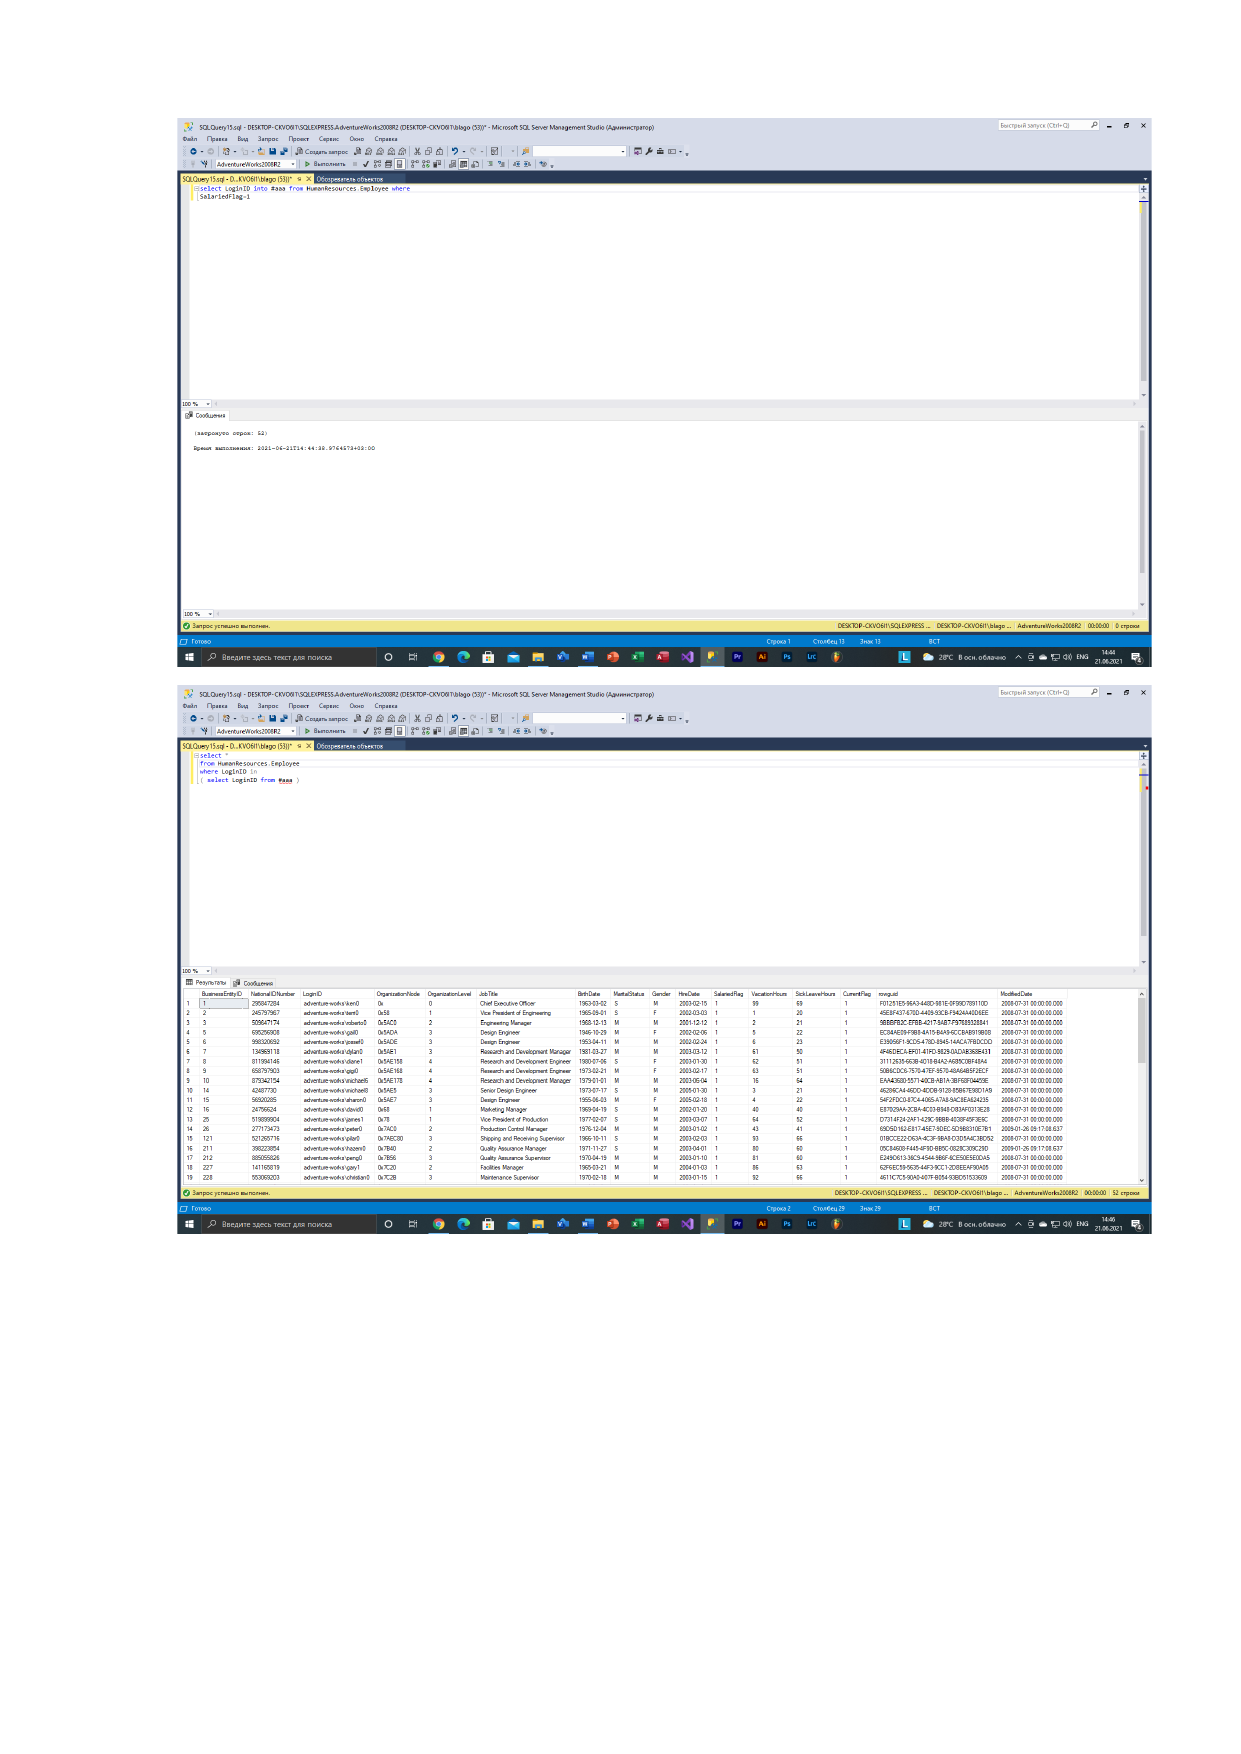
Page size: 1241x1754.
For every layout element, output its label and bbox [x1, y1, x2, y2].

picture [177, 685, 1152, 1234]
picture [177, 118, 1152, 667]
